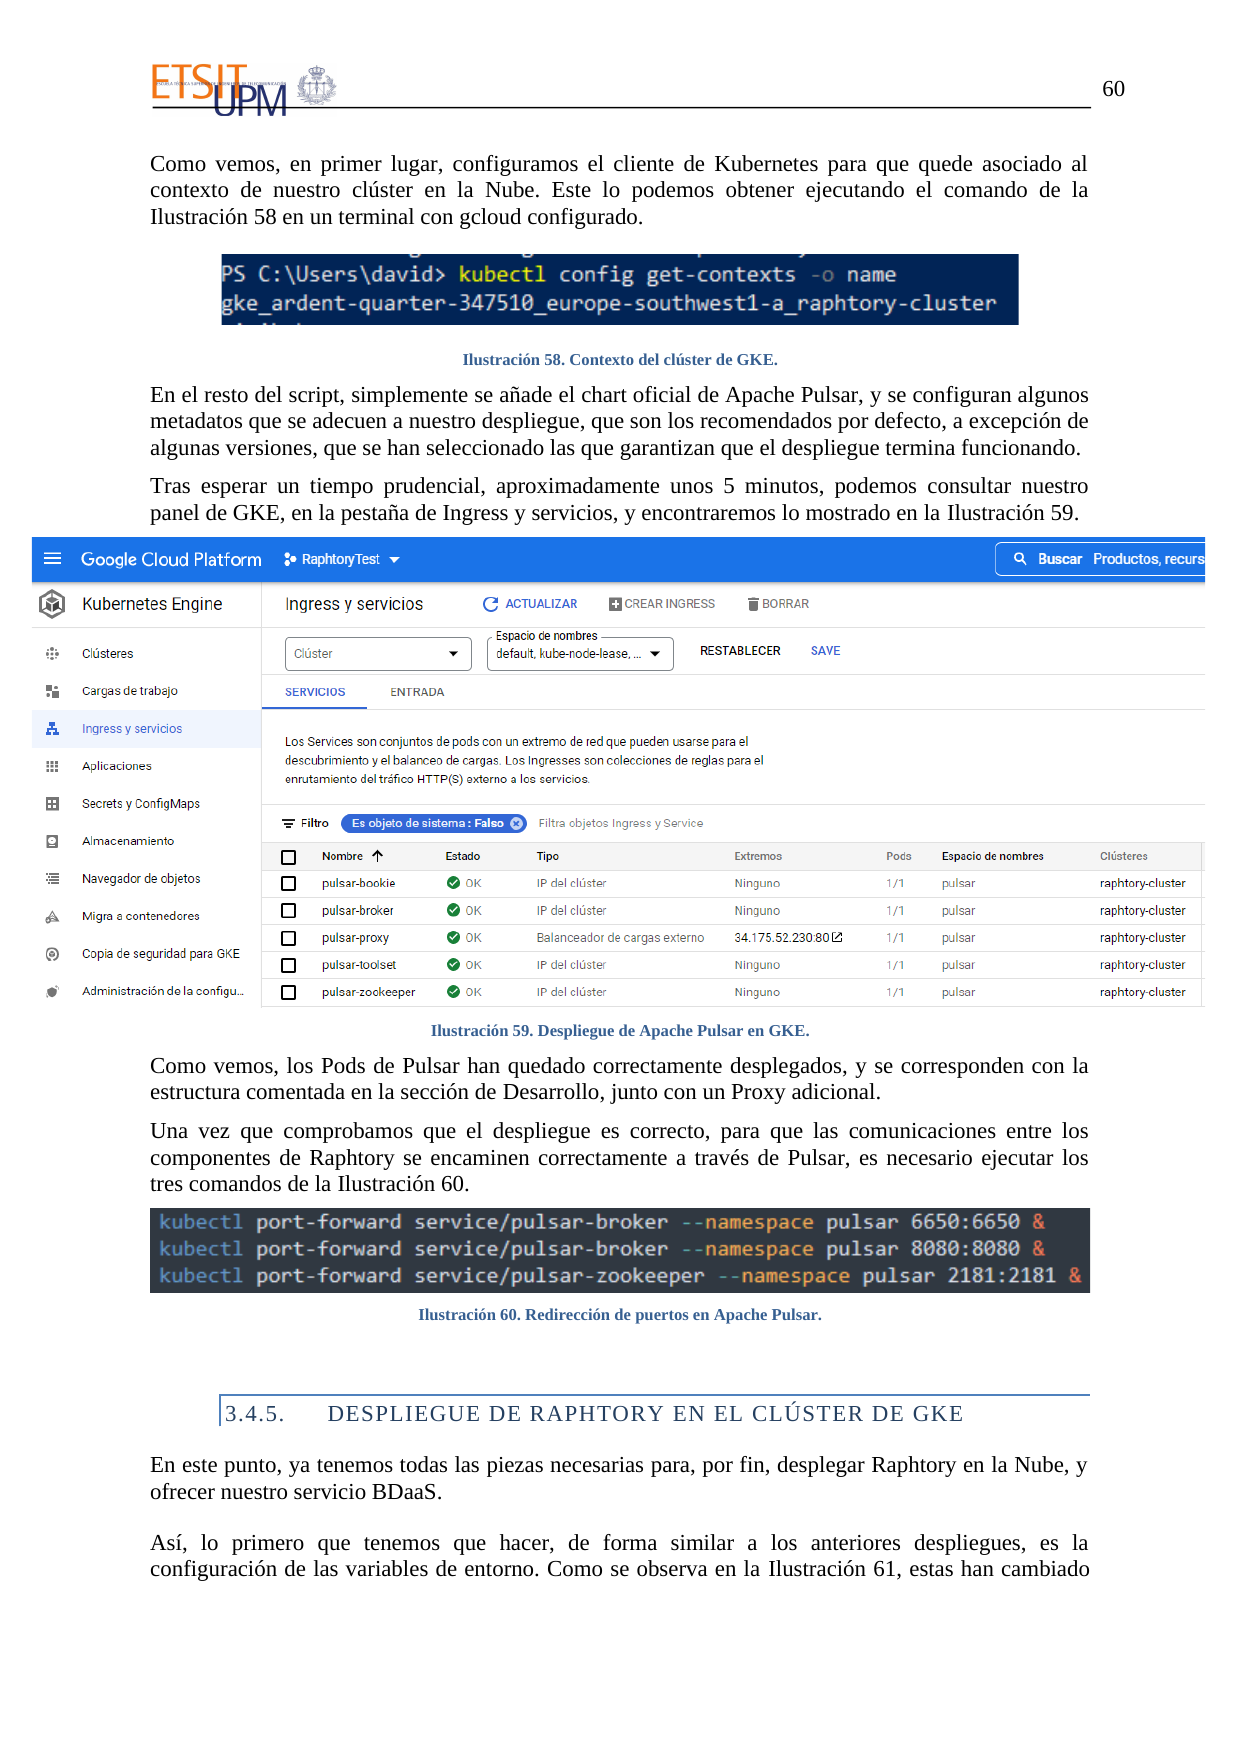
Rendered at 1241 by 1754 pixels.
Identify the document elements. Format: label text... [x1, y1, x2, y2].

picture [221, 254, 1019, 325]
text En el resto del script, simplemente se añade el chart oficial de Apache Pulsar, y se configuran algunos metadatos que se adecuen a nuestro despliegue, que son los recomendados por defecto, a excepción de algunas versiones, que se han seleccionado las que garantizan que el despliegue termina funcionando. [150, 381, 1090, 460]
text Como vemos, los Pods de Pulsar han quedado correctamente desplegados, y se corresponden con la estructura comentada en la sección de Desarrollo, junto con un Proxy adicional. [150, 1052, 1090, 1105]
text Ilustración 58. Contexto del clúster de GKE. [150, 349, 1090, 368]
picture [150, 1208, 1091, 1293]
text En este punto, ya tenemos todas las piezas necesarias para, por fin, desplegar Raphtory en la Nube, y ofrecer nuestro servicio BDaaS. [150, 1451, 1090, 1504]
text Ilustración 59. Despliegue de Apache Pulsar en GKE. [150, 1020, 1090, 1039]
text Ilustración 60. Redirección de puertos en Apache Pulsar. [150, 1305, 1090, 1324]
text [150, 1529, 1090, 1582]
text Como vemos, en primer lugar, configuramos el cliente de Kubernetes para que quede asociado al contexto de nuestro clúster en la Nube. Este lo podemos obtener ejecutando el comando de la Ilustración 58 en un terminal con gcloud configurado. [150, 150, 1090, 229]
picture [31, 537, 1205, 1008]
picture [151, 63, 338, 117]
subtitle Despliegue de Raphtory en el clúster de GKE [221, 1396, 1090, 1426]
text Tras esperar un tiempo prudencial, aproximadamente unos 5 minutos, podemos consultar nuestro panel de GKE, en la pestaña de Ingress y servicios, y encontraremos lo mostrado en la Ilustración 59. [150, 473, 1090, 525]
text Una vez que comprobamos que el despliegue es correcto, para que las comunicaciones entre los componentes de Raphtory se encaminen correctamente a través de Pulsar, es necesario ejecutar los tres comandos de la Ilustración 60. [150, 1117, 1090, 1196]
